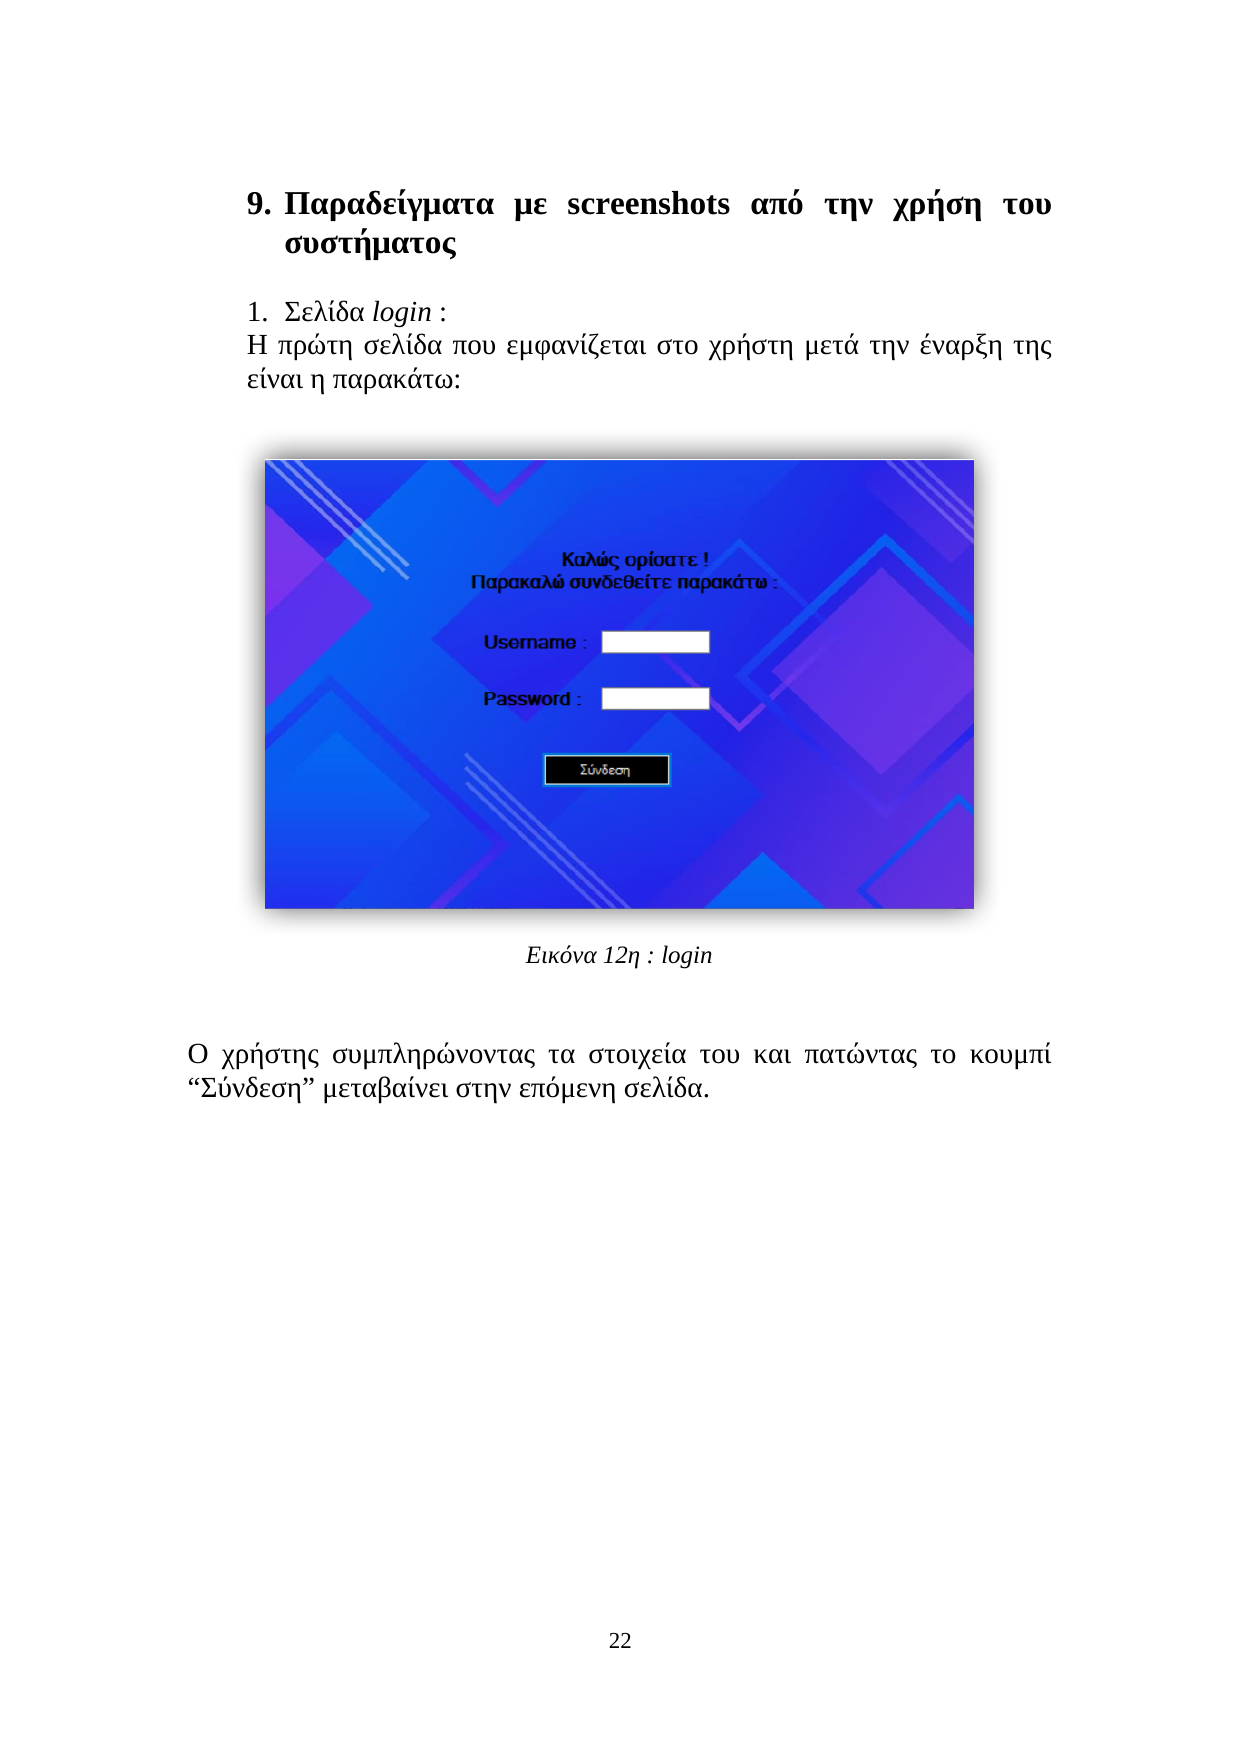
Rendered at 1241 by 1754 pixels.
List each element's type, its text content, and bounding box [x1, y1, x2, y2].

text Η πρώτη σελίδα που εμφανίζεται στο χρήστη μετά την έναρξη της είναι η παρακάτω: [247, 327, 1053, 394]
picture [265, 459, 974, 909]
text Εικόνα 12η : login [187, 941, 1053, 969]
list Παραδείγματα με screenshots από την χρήση του συστήματος [247, 183, 1053, 260]
list Σελίδα login : [247, 294, 1053, 327]
text Ο χρήστης συμπληρώνοντας τα στοιχεία του και πατώντας το κουμπί “Σύνδεση” μεταβαίνει στην επόμενη σελίδα. [187, 1036, 1053, 1103]
